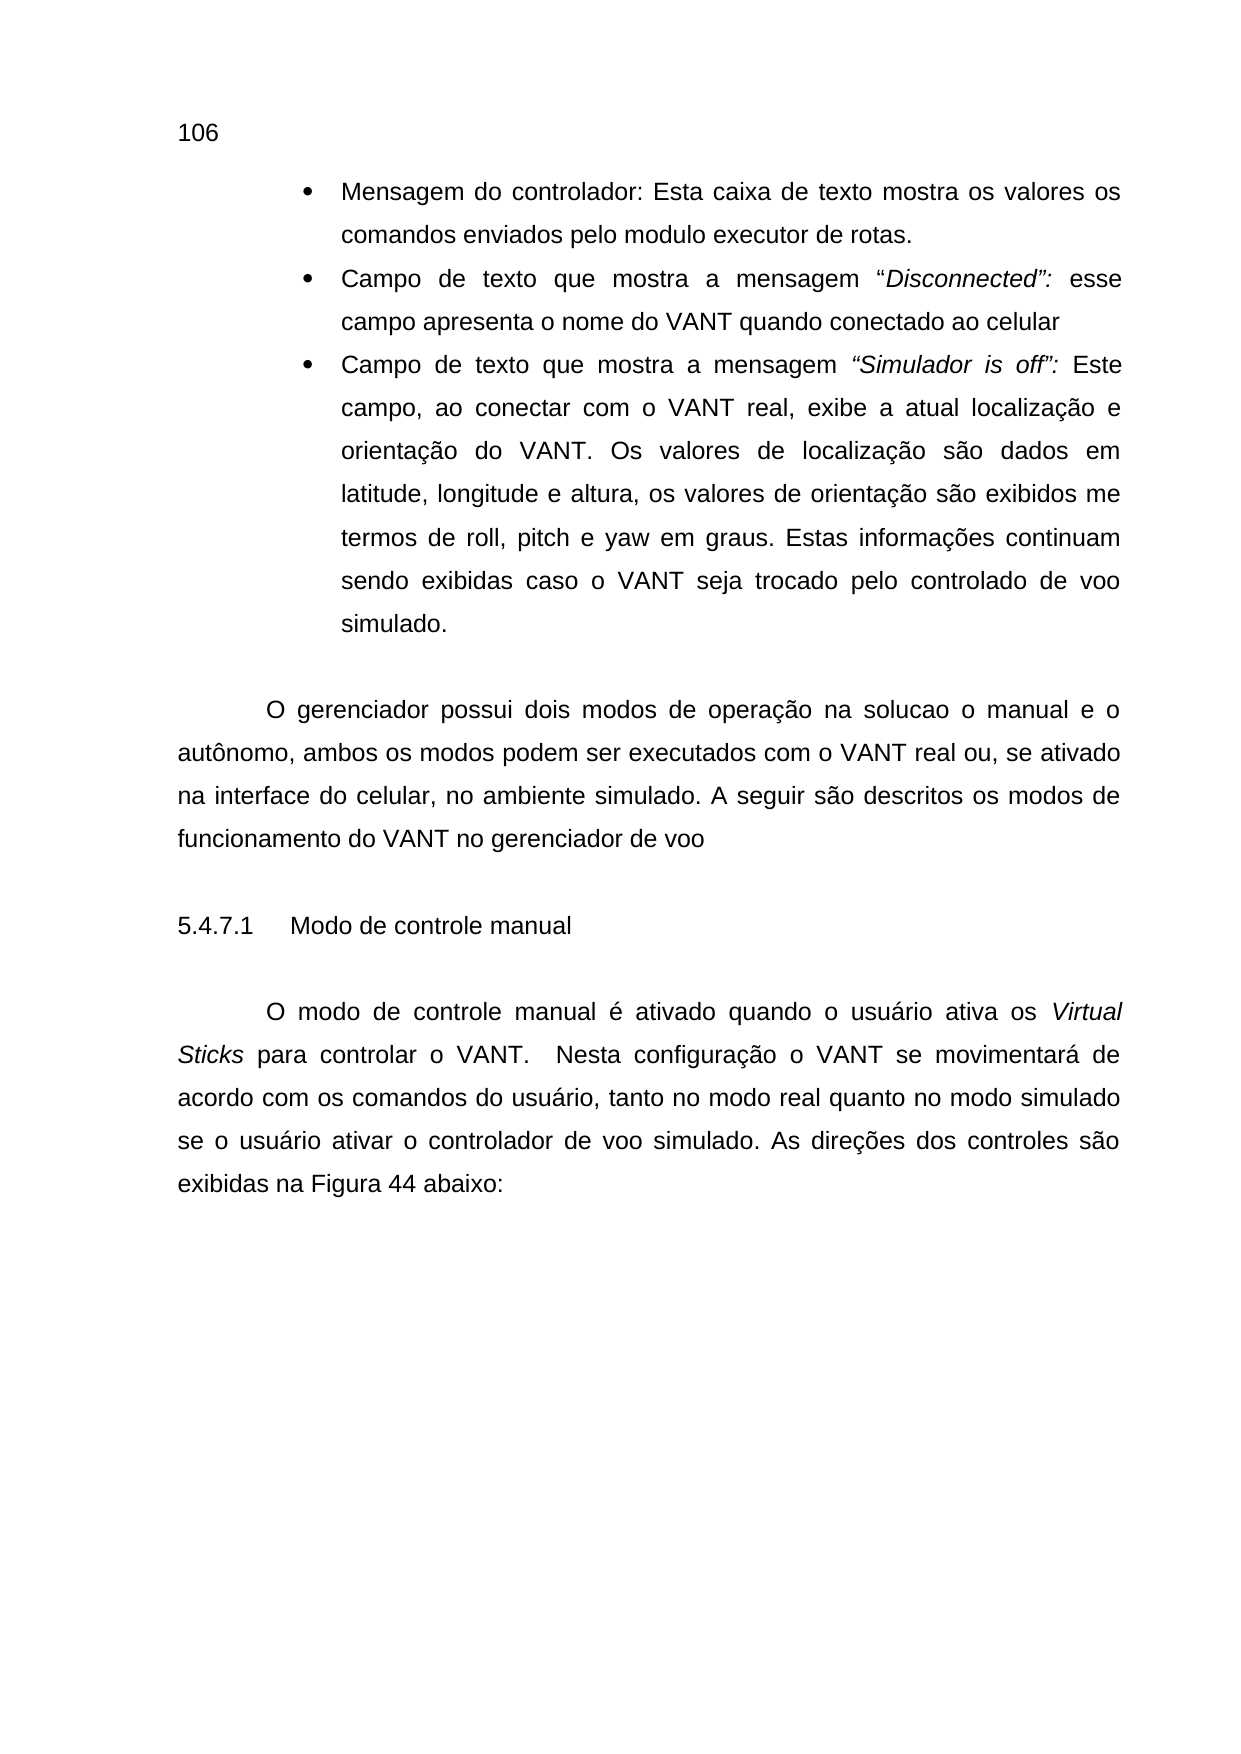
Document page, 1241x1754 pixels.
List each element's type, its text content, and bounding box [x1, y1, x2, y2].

list Mensagem do controlador: Esta caixa de texto mostra os valores os comandos enviados pelo modulo executor de rotas. [303, 177, 1122, 249]
text O modo de controle manual é ativado quando o usuário ativa os Virtual Sticks para controlar o VANT. Nesta configuração o VANT se movimentará de acordo com os comandos do usuário, tanto no modo real quanto no modo simulado se o usuário ativar o controlador de voo simulado. As direções dos controles são exibidas na Figura 44 abaixo: [177, 997, 1122, 1198]
subtitle Modo de controle manual [177, 911, 1122, 939]
text O gerenciador possui dois modos de operação na solucao o manual e o autônomo, ambos os modos podem ser executados com o VANT real ou, se ativado na interface do celular, no ambiente simulado. A seguir são descritos os modos de funcionamento do VANT no gerenciador de voo [177, 695, 1122, 853]
list Campo de texto que mostra a mensagem “Disconnected”: esse campo apresenta o nome do VANT quando conectado ao celular [303, 263, 1122, 336]
list Campo de texto que mostra a mensagem “Simulador is off”: Este campo, ao conectar com o VANT real, exibe a atual localização e orientação do VANT. Os valores de localização são dados em latitude, longitude e altura, os valores de orientação são exibidos me termos de roll, pitch e yaw em graus. Estas informações continuam sendo exibidas caso o VANT seja trocado pelo controlado de voo simulado. [303, 350, 1122, 637]
